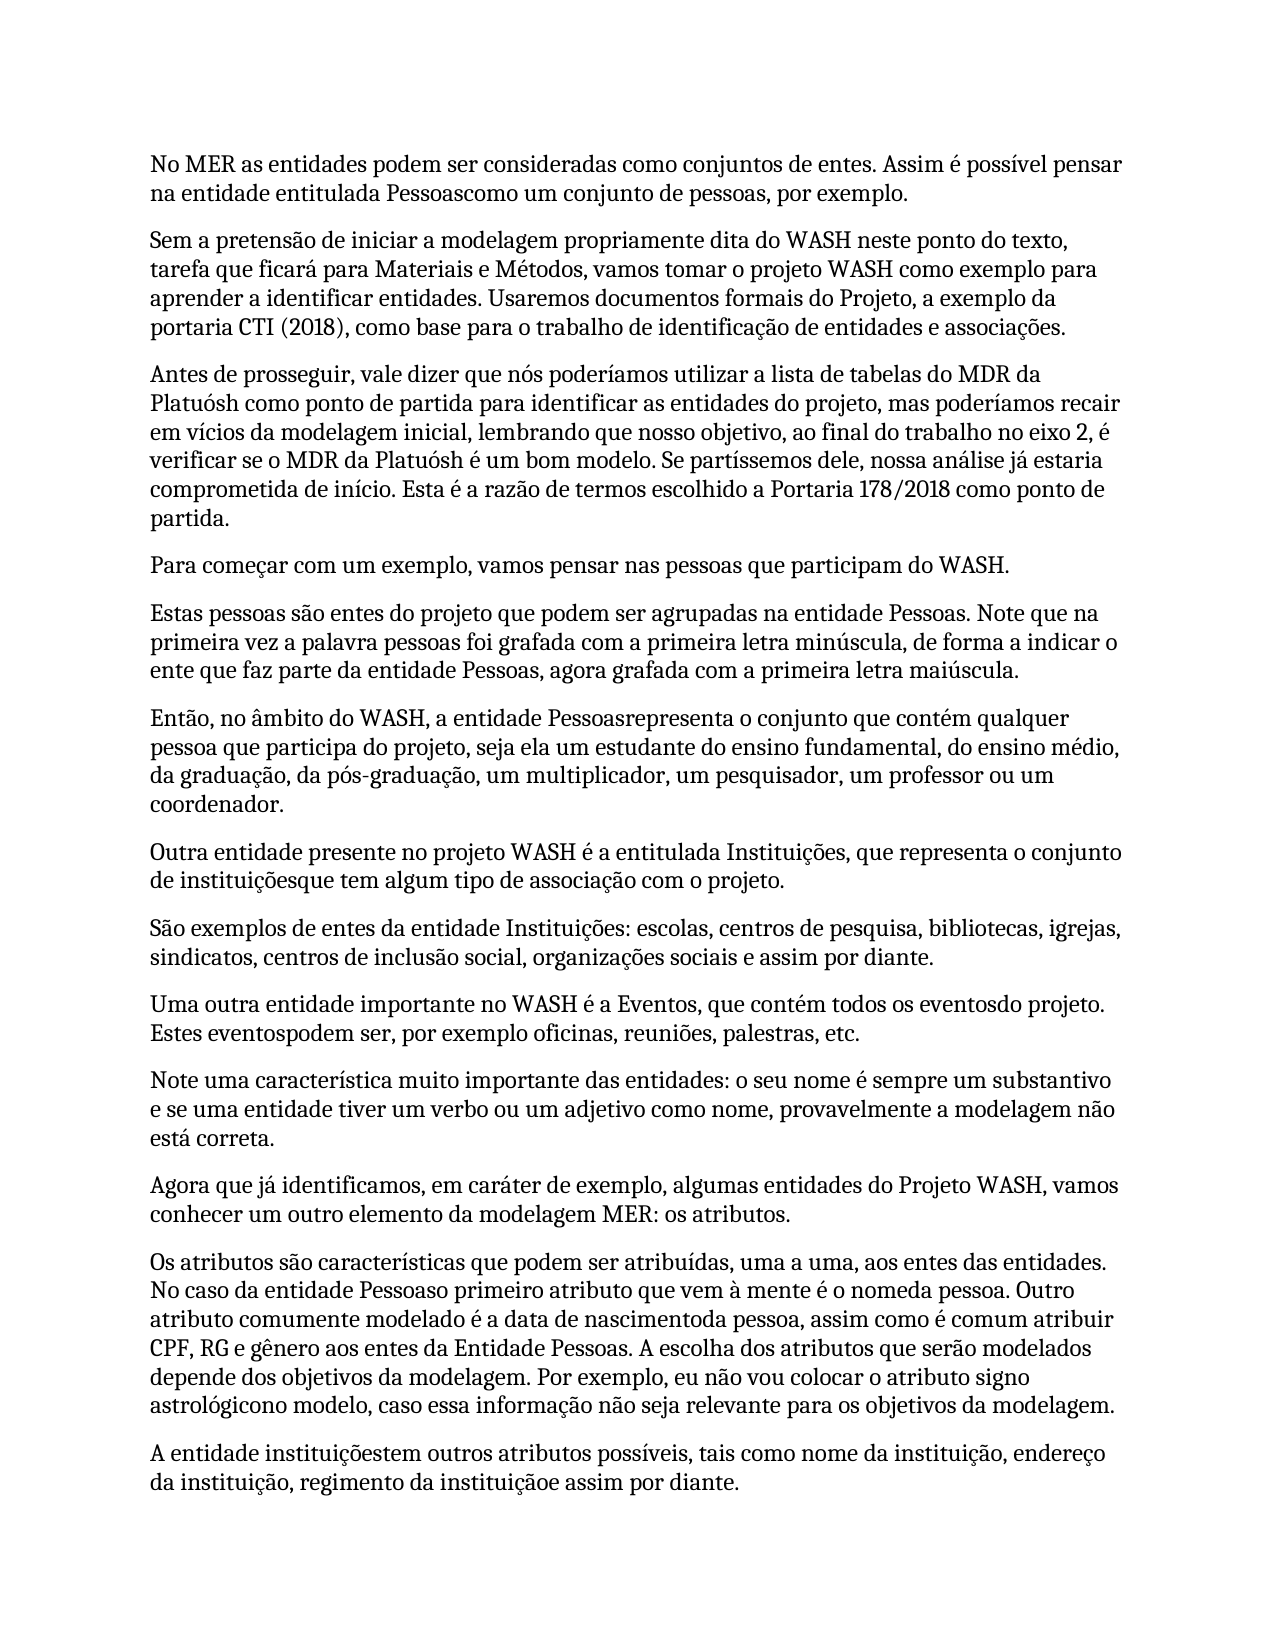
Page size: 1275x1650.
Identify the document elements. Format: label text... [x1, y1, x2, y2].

text Antes de prosseguir, vale dizer que nós poderíamos utilizar a lista de tabelas do MDR da Platuósh como ponto de partida para identificar as entidades do projeto, mas poderíamos recair em vícios da modelagem inicial, lembrando que nosso objetivo, ao final do trabalho no eixo 2, é verificar se o MDR da Platuósh é um bom modelo. Se partíssemos dele, nossa análise já estaria comprometida de início. Esta é a razão de termos escolhido a Portaria 178/2018 como ponto de partida. [150, 360, 1125, 532]
text Estas pessoas são entes do projeto que podem ser agrupadas na entidade Pessoas. Note que na primeira vez a palavra pessoas foi grafada com a primeira letra minúscula, de forma a indicar o ente que faz parte da entidade Pessoas, agora grafada com a primeira letra maiúscula. [150, 599, 1125, 685]
text Agora que já identificamos, em caráter de exemplo, algumas entidades do Projeto WASH, vamos conhecer um outro elemento da modelagem MER: os atributos. [150, 1171, 1125, 1229]
text A entidade instituiçõestem outros atributos possíveis, tais como nome da instituição, endereço da instituição, regimento da instituiçãoe assim por diante. [150, 1439, 1125, 1496]
text Uma outra entidade importante no WASH é a Eventos, que contém todos os eventosdo projeto. Estes eventospodem ser, por exemplo oficinas, reuniões, palestras, etc. [150, 990, 1125, 1047]
text Então, no âmbito do WASH, a entidade Pessoasrepresenta o conjunto que contém qualquer pessoa que participa do projeto, seja ela um estudante do ensino fundamental, do ensino médio, da graduação, da pós-graduação, um multiplicador, um pesquisador, um professor ou um coordenador. [150, 704, 1125, 819]
text No MER as entidades podem ser consideradas como conjuntos de entes. Assim é possível pensar na entidade entitulada Pessoascomo um conjunto de pessoas, por exemplo. [150, 150, 1125, 207]
text Sem a pretensão de iniciar a modelagem propriamente dita do WASH neste ponto do texto, tarefa que ficará para Materiais e Métodos, vamos tomar o projeto WASH como exemplo para aprender a identificar entidades. Usaremos documentos formais do Projeto, a exemplo da portaria CTI (2018), como base para o trabalho de identificação de entidades e associações. [150, 226, 1125, 341]
text Note uma característica muito importante das entidades: o seu nome é sempre um substantivo e se uma entidade tiver um verbo ou um adjetivo como nome, provavelmente a modelagem não está correta. [150, 1066, 1125, 1152]
text Para começar com um exemplo, vamos pensar nas pessoas que participam do WASH. [150, 551, 1125, 580]
text São exemplos de entes da entidade Instituições: escolas, centros de pesquisa, bibliotecas, igrejas, sindicatos, centros de inclusão social, organizações sociais e assim por diante. [150, 914, 1125, 971]
text Outra entidade presente no projeto WASH é a entitulada Instituições, que representa o conjunto de instituiçõesque tem algum tipo de associação com o projeto. [150, 837, 1125, 895]
text Os atributos são características que podem ser atribuídas, uma a uma, aos entes das entidades. No caso da entidade Pessoaso primeiro atributo que vem à mente é o nomeda pessoa. Outro atributo comumente modelado é a data de nascimentoda pessoa, assim como é comum atribuir CPF, RG e gênero aos entes da Entidade Pessoas. A escolha dos atributos que serão modelados depende dos objetivos da modelagem. Por exemplo, eu não vou colocar o atributo signo astrológicono modelo, caso essa informação não seja relevante para os objetivos da modelagem. [150, 1247, 1125, 1420]
